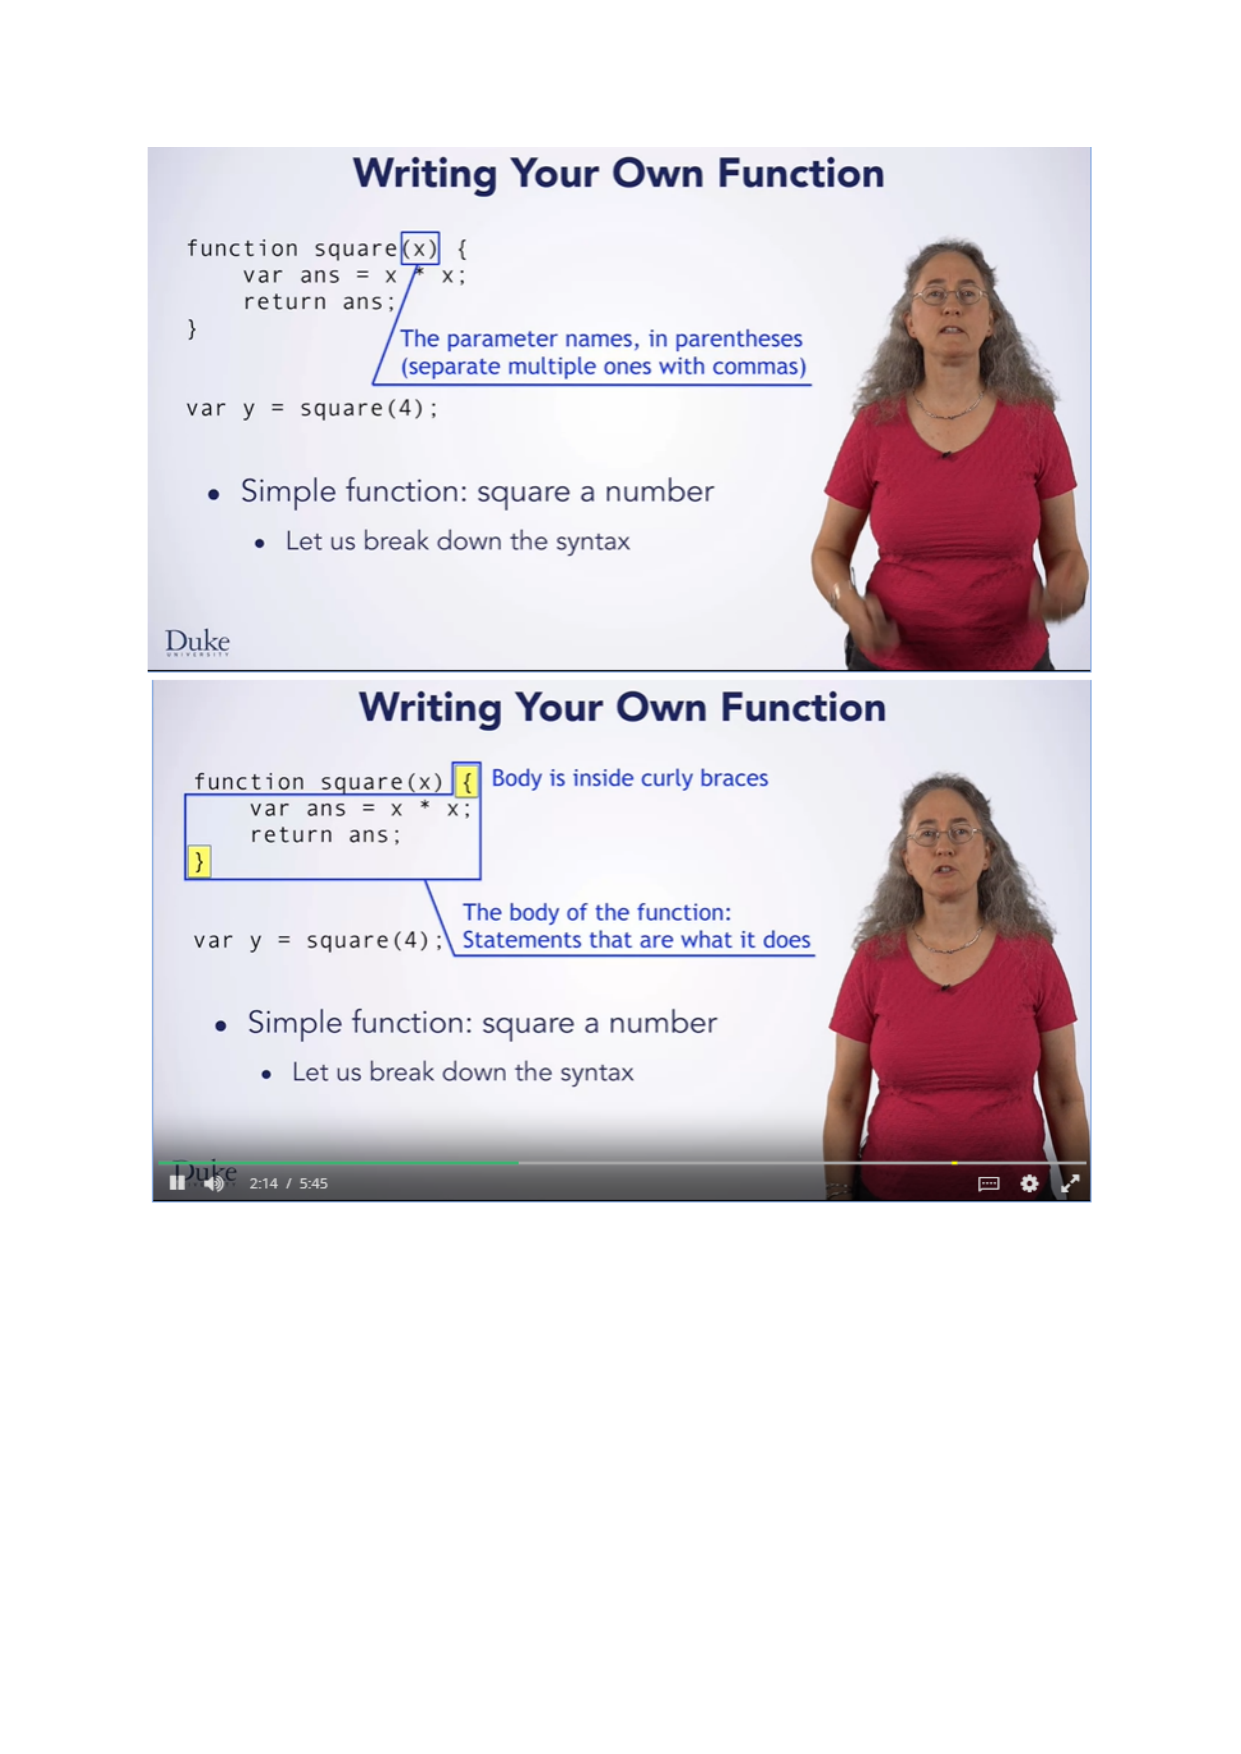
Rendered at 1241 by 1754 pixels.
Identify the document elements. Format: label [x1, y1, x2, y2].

picture [147, 147, 1093, 674]
picture [147, 675, 1093, 1209]
